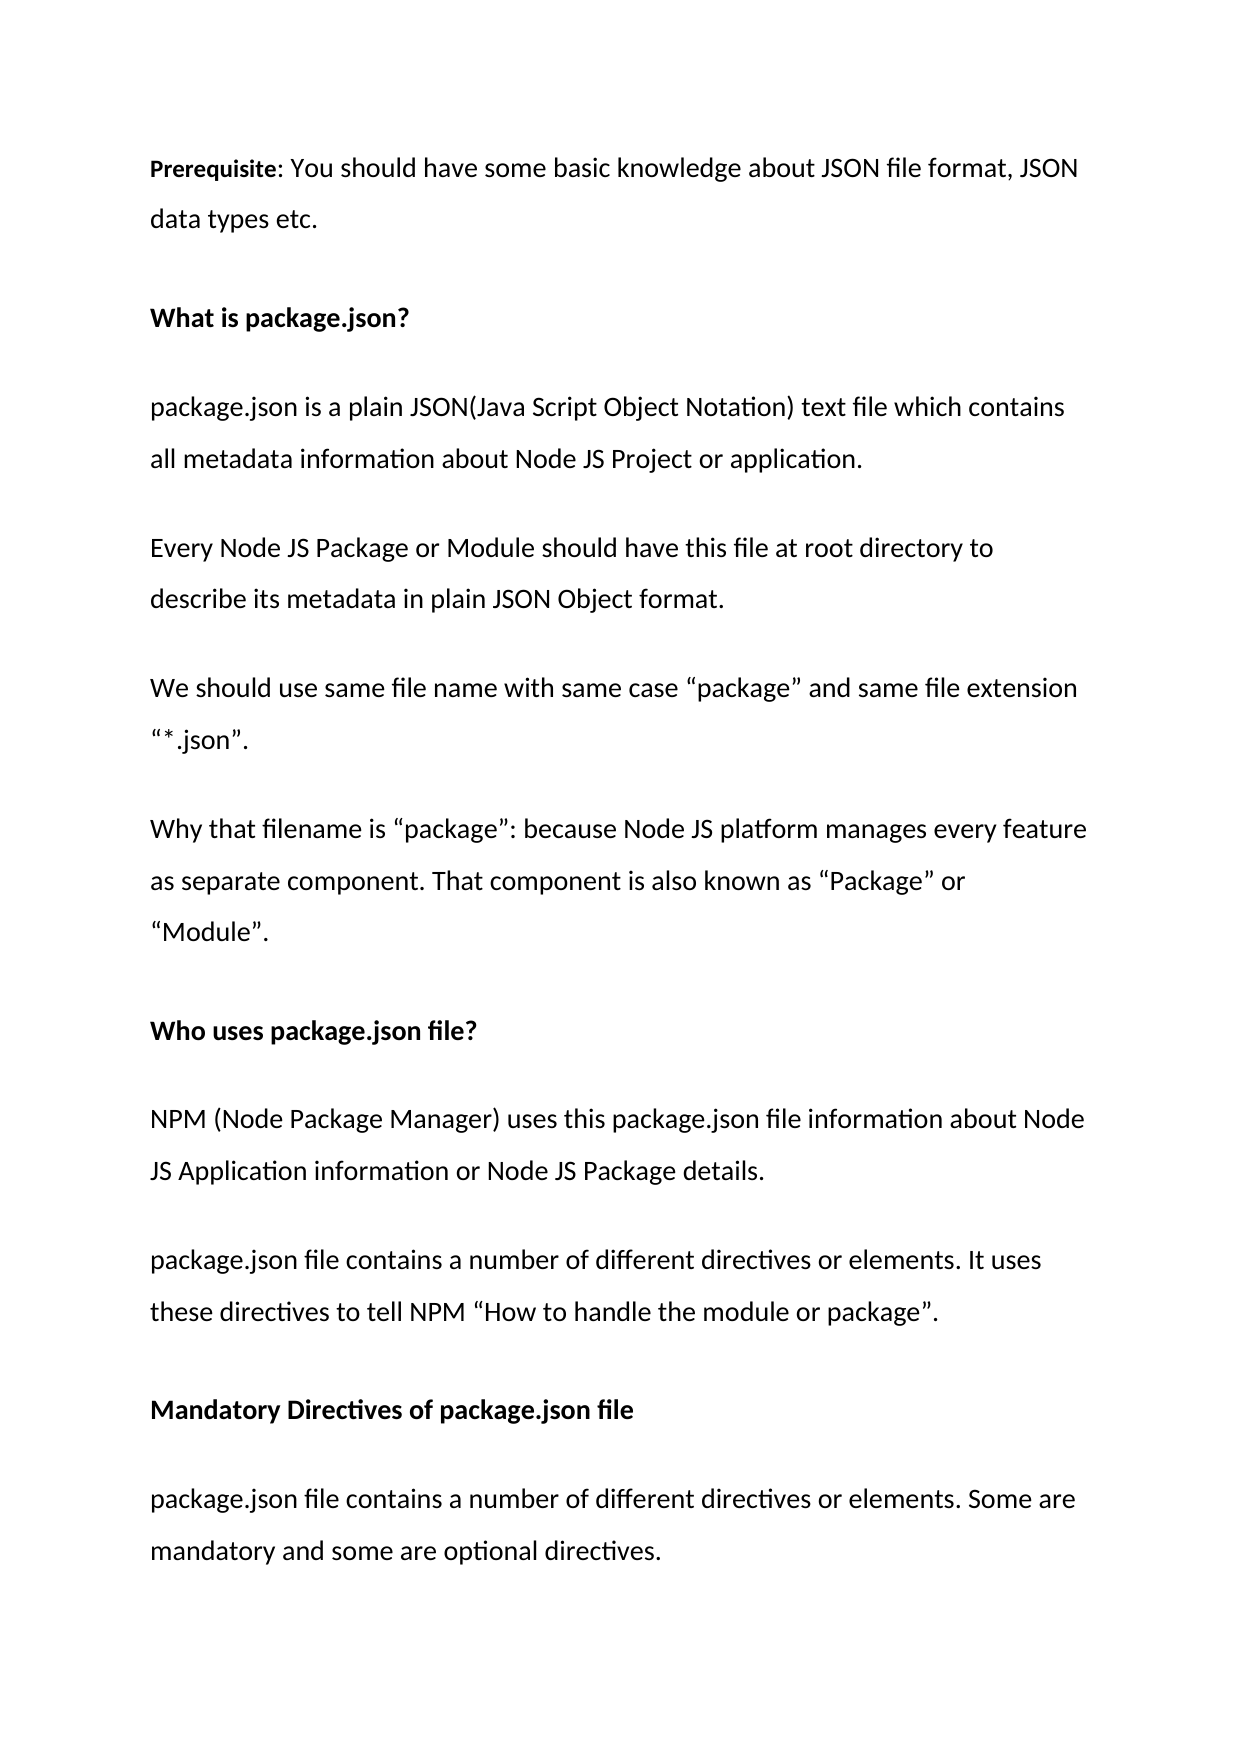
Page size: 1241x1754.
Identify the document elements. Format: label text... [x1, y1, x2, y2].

text package.json file contains a number of different directives or elements. It uses these directives to tell NPM “How to handle the module or package”. [150, 1242, 1090, 1328]
text package.json file contains a number of different directives or elements. Some are mandatory and some are optional directives. [150, 1481, 1090, 1567]
subtitle What is package.json? [150, 300, 1090, 334]
text Why that filename is “package”: because Node JS platform manages every feature as separate component. That component is also known as “Package” or “Module”. [150, 811, 1090, 948]
text We should use same file name with same case “package” and same file extension “*.json”. [150, 670, 1090, 756]
text Prerequisite: You should have some basic knowledge about JSON file format, JSON data types etc. [150, 150, 1090, 236]
text NPM (Node Package Manager) uses this package.json file information about Node JS Application information or Node JS Package details. [150, 1102, 1090, 1187]
text package.json is a plain JSON(Java Script Object Notation) text file which contains all metadata information about Node JS Project or application. [150, 389, 1090, 475]
subtitle Who uses package.json file? [150, 1012, 1090, 1047]
text Every Node JS Package or Module should have this file at root directory to describe its metadata in plain JSON Object format. [150, 530, 1090, 616]
subtitle Mandatory Directives of package.json file [150, 1392, 1090, 1427]
